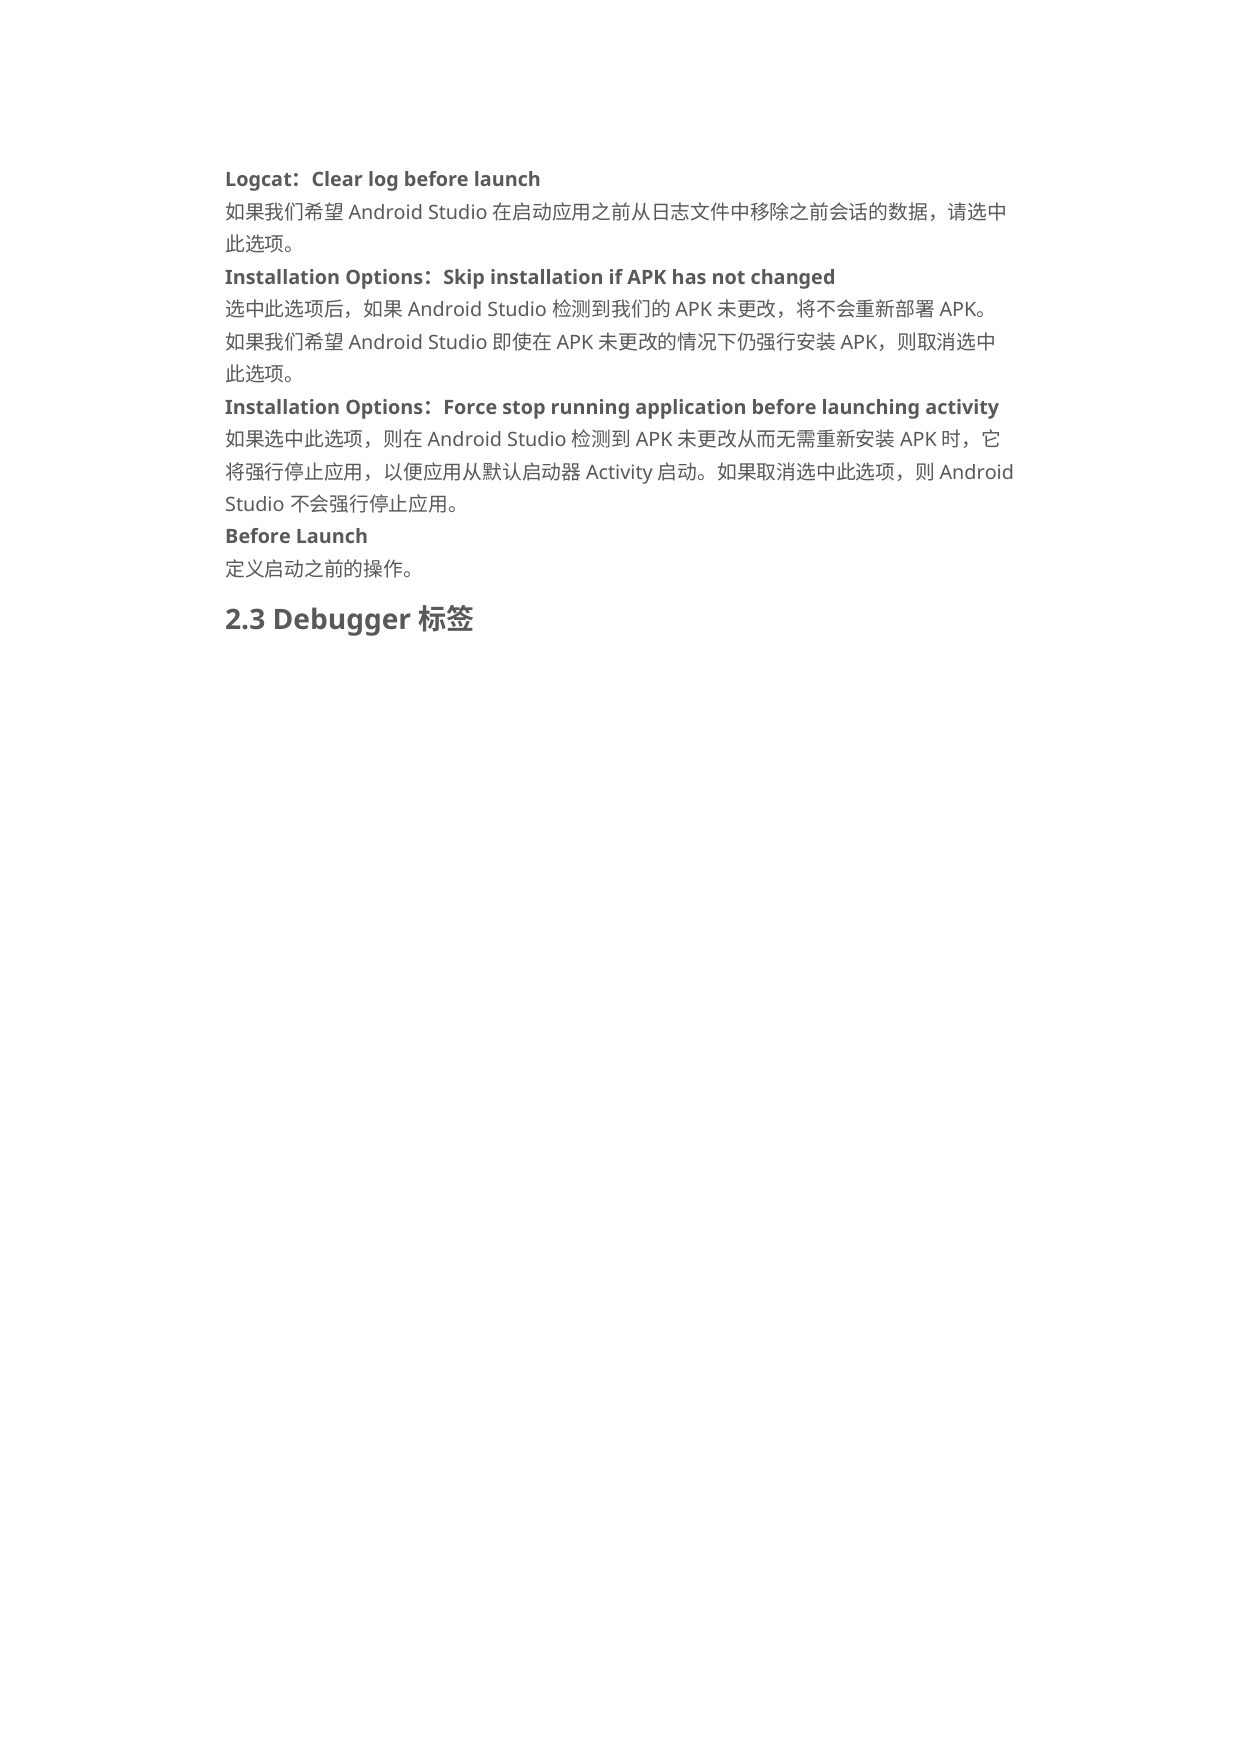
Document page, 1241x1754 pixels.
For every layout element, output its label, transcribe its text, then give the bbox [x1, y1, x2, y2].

text Logcat：Clear log before launch [225, 162, 1015, 194]
text 如果我们希望 Android Studio 在启动应用之前从日志文件中移除之前会话的数据，请选中此选项。 [225, 194, 1015, 259]
text 定义启动之前的操作。 [225, 552, 1015, 584]
text 选中此选项后，如果 Android Studio 检测到我们的 APK 未更改，将不会重新部署 APK。如果我们希望 Android Studio 即使在 APK 未更改的情况下仍强行安装 APK，则取消选中此选项。 [225, 292, 1015, 389]
text Installation Options：Force stop running application before launching activity [225, 389, 1015, 422]
text Before Launch [225, 519, 1015, 552]
text 如果选中此选项，则在 Android Studio 检测到 APK 未更改从而无需重新安装 APK 时，它将强行停止应用，以便应用从默认启动器 Activity 启动。如果取消选中此选项，则 Android Studio 不会强行停止应用。 [225, 422, 1015, 519]
subtitle 2.3 Debugger 标签 [225, 584, 1015, 649]
text Installation Options：Skip installation if APK has not changed [225, 259, 1015, 292]
